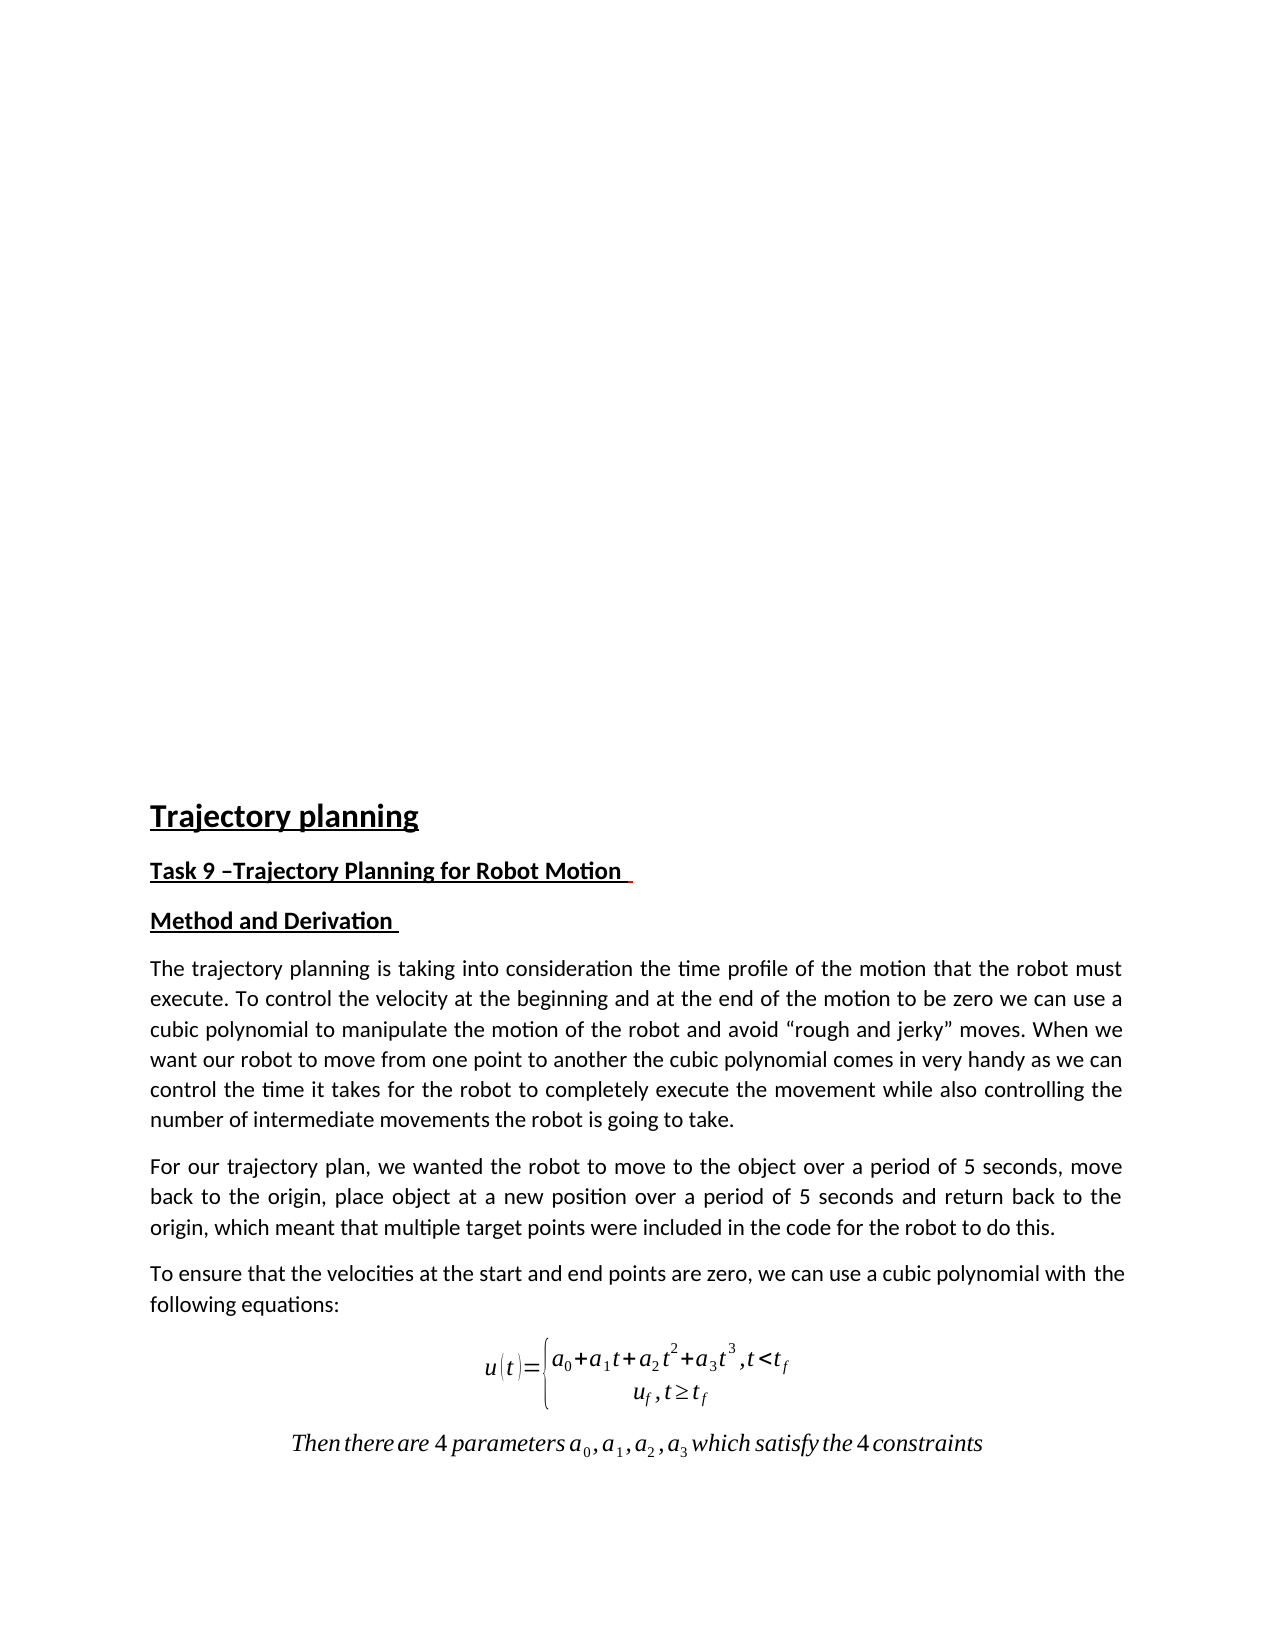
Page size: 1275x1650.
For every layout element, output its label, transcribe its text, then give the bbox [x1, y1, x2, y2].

text For our trajectory plan, we wanted the robot to move to the object over a period of 5 seconds, move back to the origin, place object at a new position over a period of 5 seconds and return back to the origin, which meant that multiple target points were included in the code for the robot to do this. [150, 1152, 1125, 1241]
text Method and Derivation [150, 905, 1125, 935]
text The trajectory planning is taking into consideration the time profile of the motion that the robot must execute. To control the velocity at the beginning and at the end of the motion to be zero we can use a cubic polynomial to manipulate the motion of the robot and avoid “rough and jerky” moves. When we want our robot to move from one point to another the cubic polynomial comes in very handy as we can control the time it takes for the robot to completely execute the movement while also controlling the number of intermediate movements the robot is going to take. [150, 954, 1125, 1133]
text To ensure that the velocities at the start and end points are zero, we can use a cubic polynomial with the following equations: [150, 1259, 1125, 1318]
text Task 9 –Trajectory Planning for Robot Motion [150, 855, 1125, 886]
text Trajectory planning [150, 794, 1125, 835]
